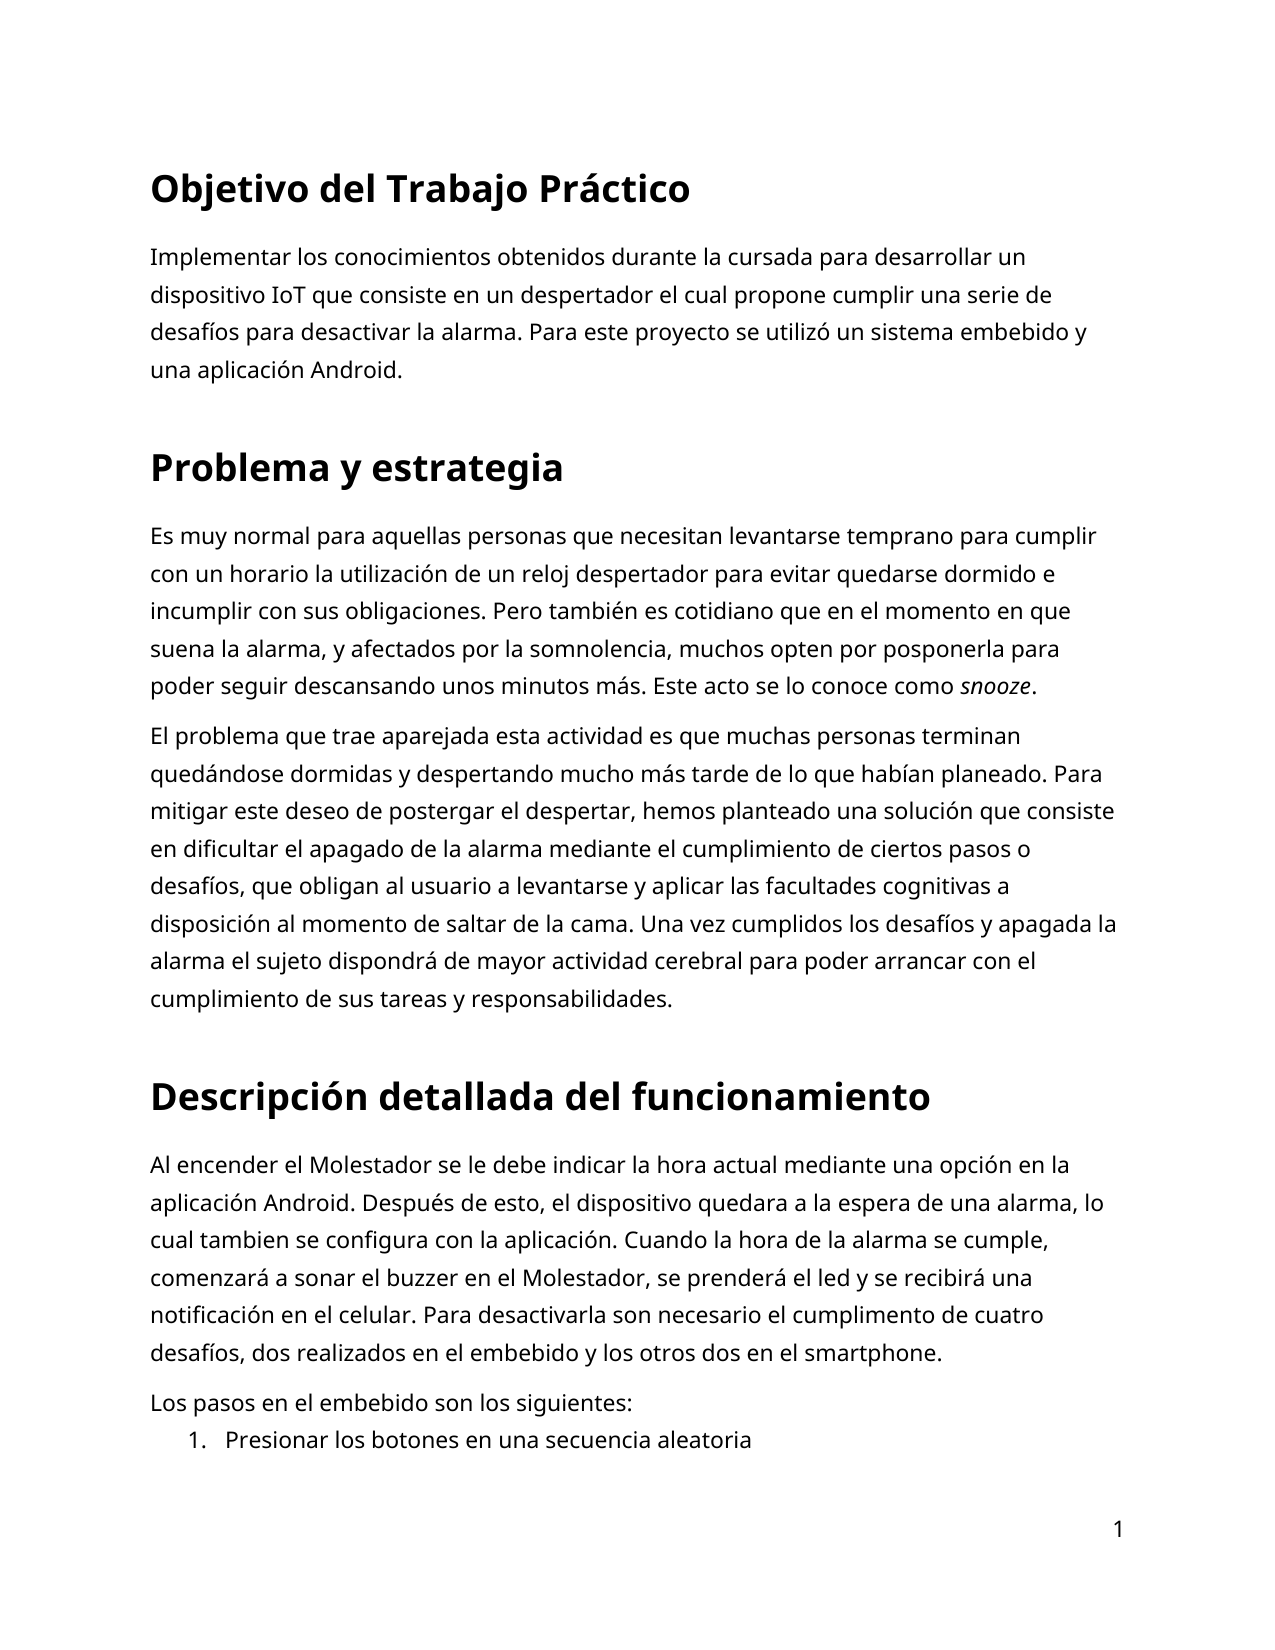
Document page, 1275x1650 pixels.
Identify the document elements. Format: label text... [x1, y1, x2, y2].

list Presionar los botones en una secuencia aleatoria [187, 1424, 1125, 1455]
subtitle Objetivo del Trabajo Práctico [150, 162, 1125, 213]
text Implementar los conocimientos obtenidos durante la cursada para desarrollar un dispositivo IoT que consiste en un despertador el cual propone cumplir una serie de desafíos para desactivar la alarma. Para este proyecto se utilizó un sistema embebido y una aplicación Android. [150, 241, 1125, 385]
text Es muy normal para aquellas personas que necesitan levantarse temprano para cumplir con un horario la utilización de un reloj despertador para evitar quedarse dormido e incumplir con sus obligaciones. Pero también es cotidiano que en el momento en que suena la alarma, y afectados por la somnolencia, muchos opten por posponerla para poder seguir descansando unos minutos más. Este acto se lo conoce como snooze. [150, 520, 1125, 701]
subtitle Descripción detallada del funcionamiento [150, 1070, 1125, 1121]
text Los pasos en el embebido son los siguientes: [150, 1387, 1125, 1418]
text Al encender el Molestador se le debe indicar la hora actual mediante una opción en la aplicación Android. Después de esto, el dispositivo quedara a la espera de una alarma, lo cual tambien se configura con la aplicación. Cuando la hora de la alarma se cumple, comenzará a sonar el buzzer en el Molestador, se prenderá el led y se recibirá una notificación en el celular. Para desactivarla son necesario el cumplimento de cuatro desafíos, dos realizados en el embebido y los otros dos en el smartphone. [150, 1149, 1125, 1368]
subtitle Problema y estrategia [150, 441, 1125, 492]
text El problema que trae aparejada esta actividad es que muchas personas terminan quedándose dormidas y despertando mucho más tarde de lo que habían planeado. Para mitigar este deseo de postergar el despertar, hemos planteado una solución que consiste en dificultar el apagado de la alarma mediante el cumplimiento de ciertos pasos o desafíos, que obligan al usuario a levantarse y aplicar las facultades cognitivas a disposición al momento de saltar de la cama. Una vez cumplidos los desafíos y apagada la alarma el sujeto dispondrá de mayor actividad cerebral para poder arrancar con el cumplimiento de sus tareas y responsabilidades. [150, 720, 1125, 1014]
